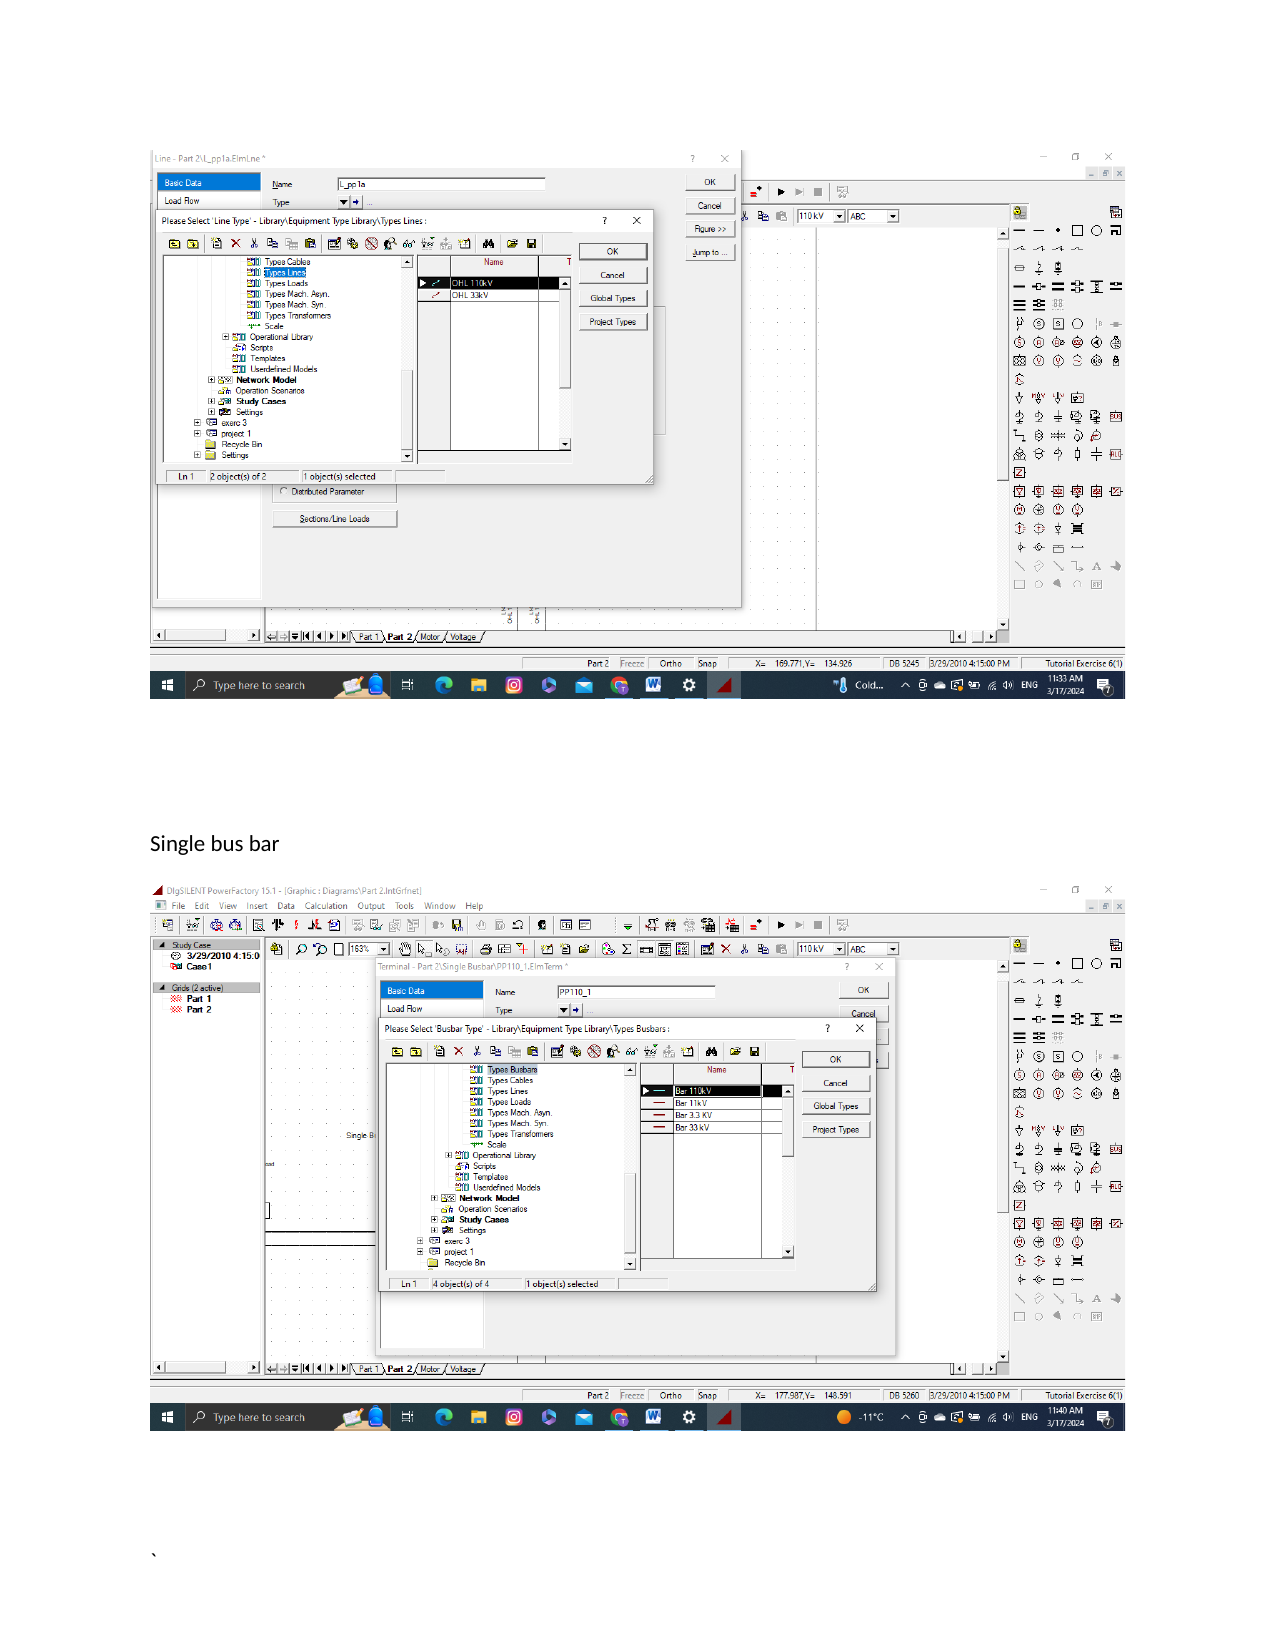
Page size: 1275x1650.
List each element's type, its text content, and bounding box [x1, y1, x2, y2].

picture [150, 150, 1125, 699]
text Single bus bar [150, 829, 1125, 857]
picture [150, 882, 1125, 1431]
